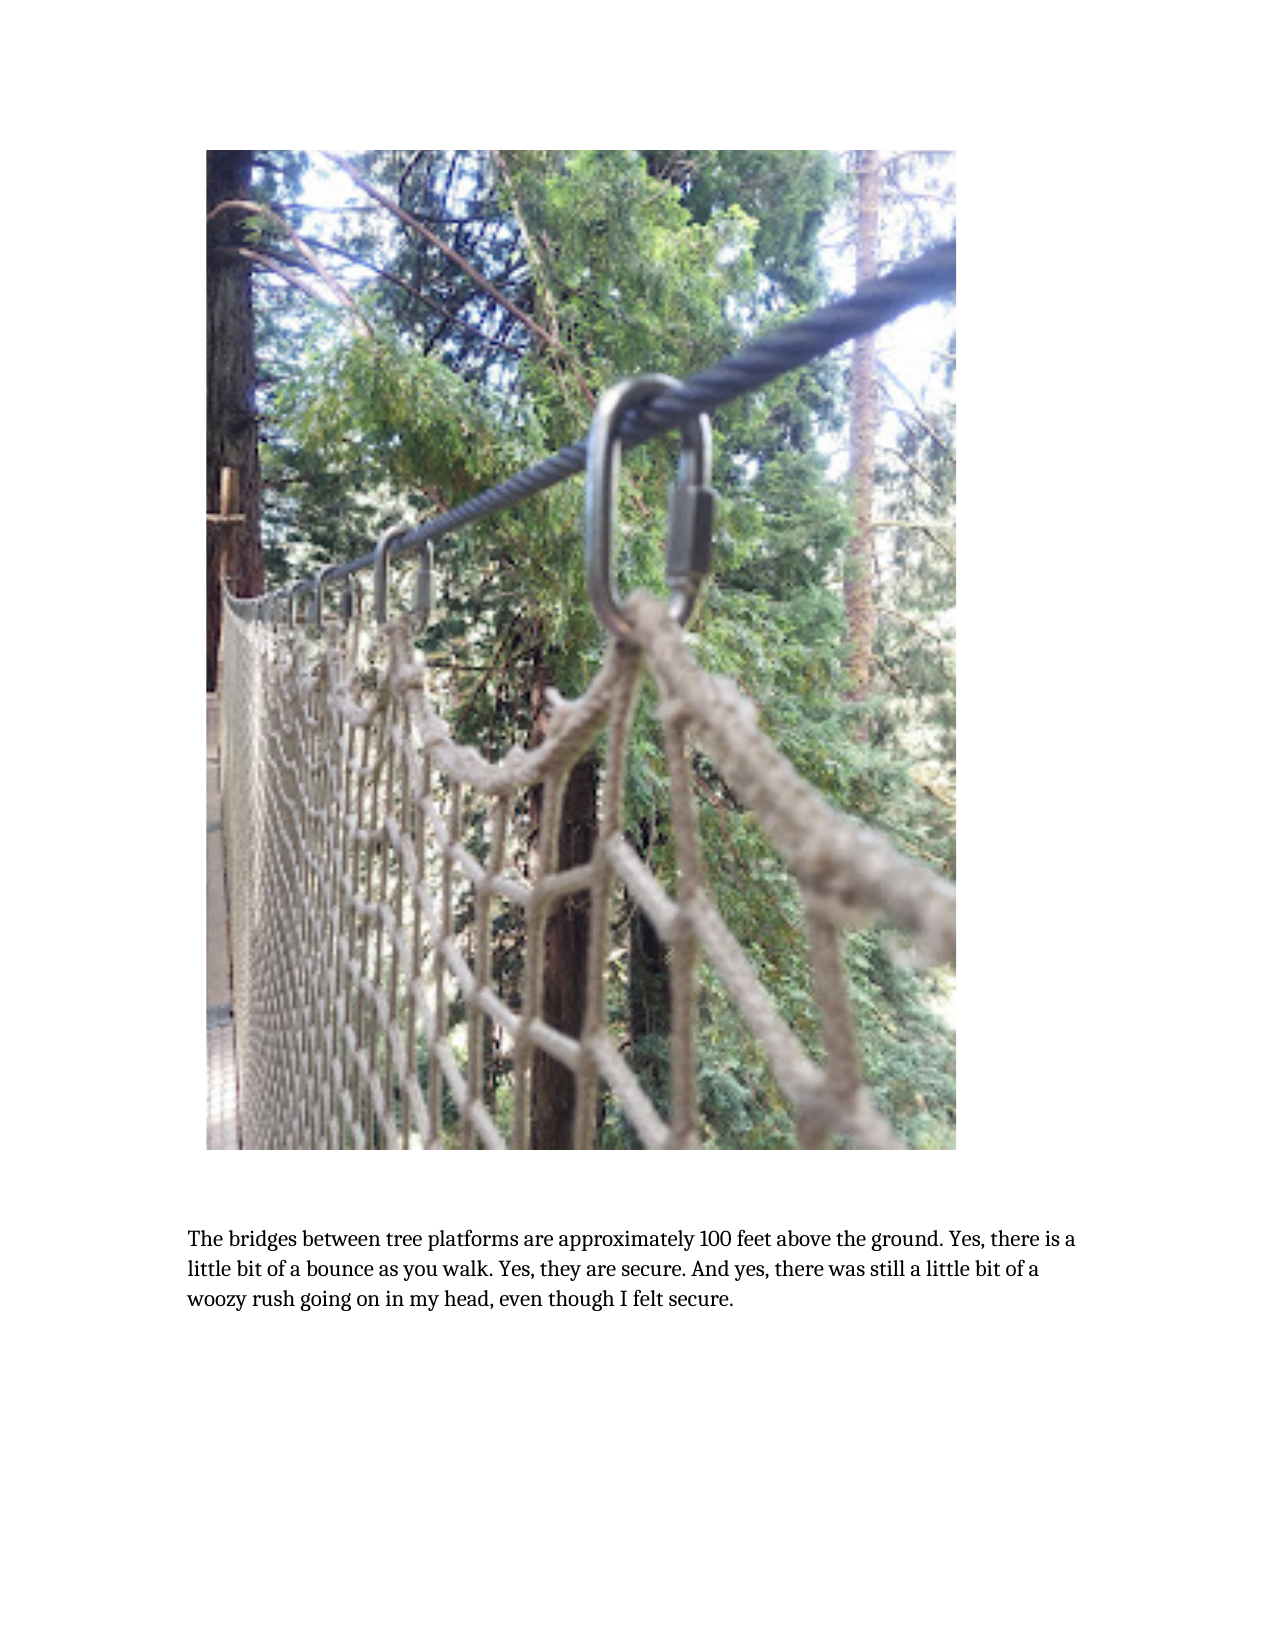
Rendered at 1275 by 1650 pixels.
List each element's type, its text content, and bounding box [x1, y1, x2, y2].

picture [206, 150, 957, 1150]
text The bridges between tree platforms are approximately 100 feet above the ground. Yes, there is a little bit of a bounce as you walk. Yes, they are secure. And yes, there was still a little bit of a woozy rush going on in my head, even though I felt secure. [187, 1226, 1087, 1312]
